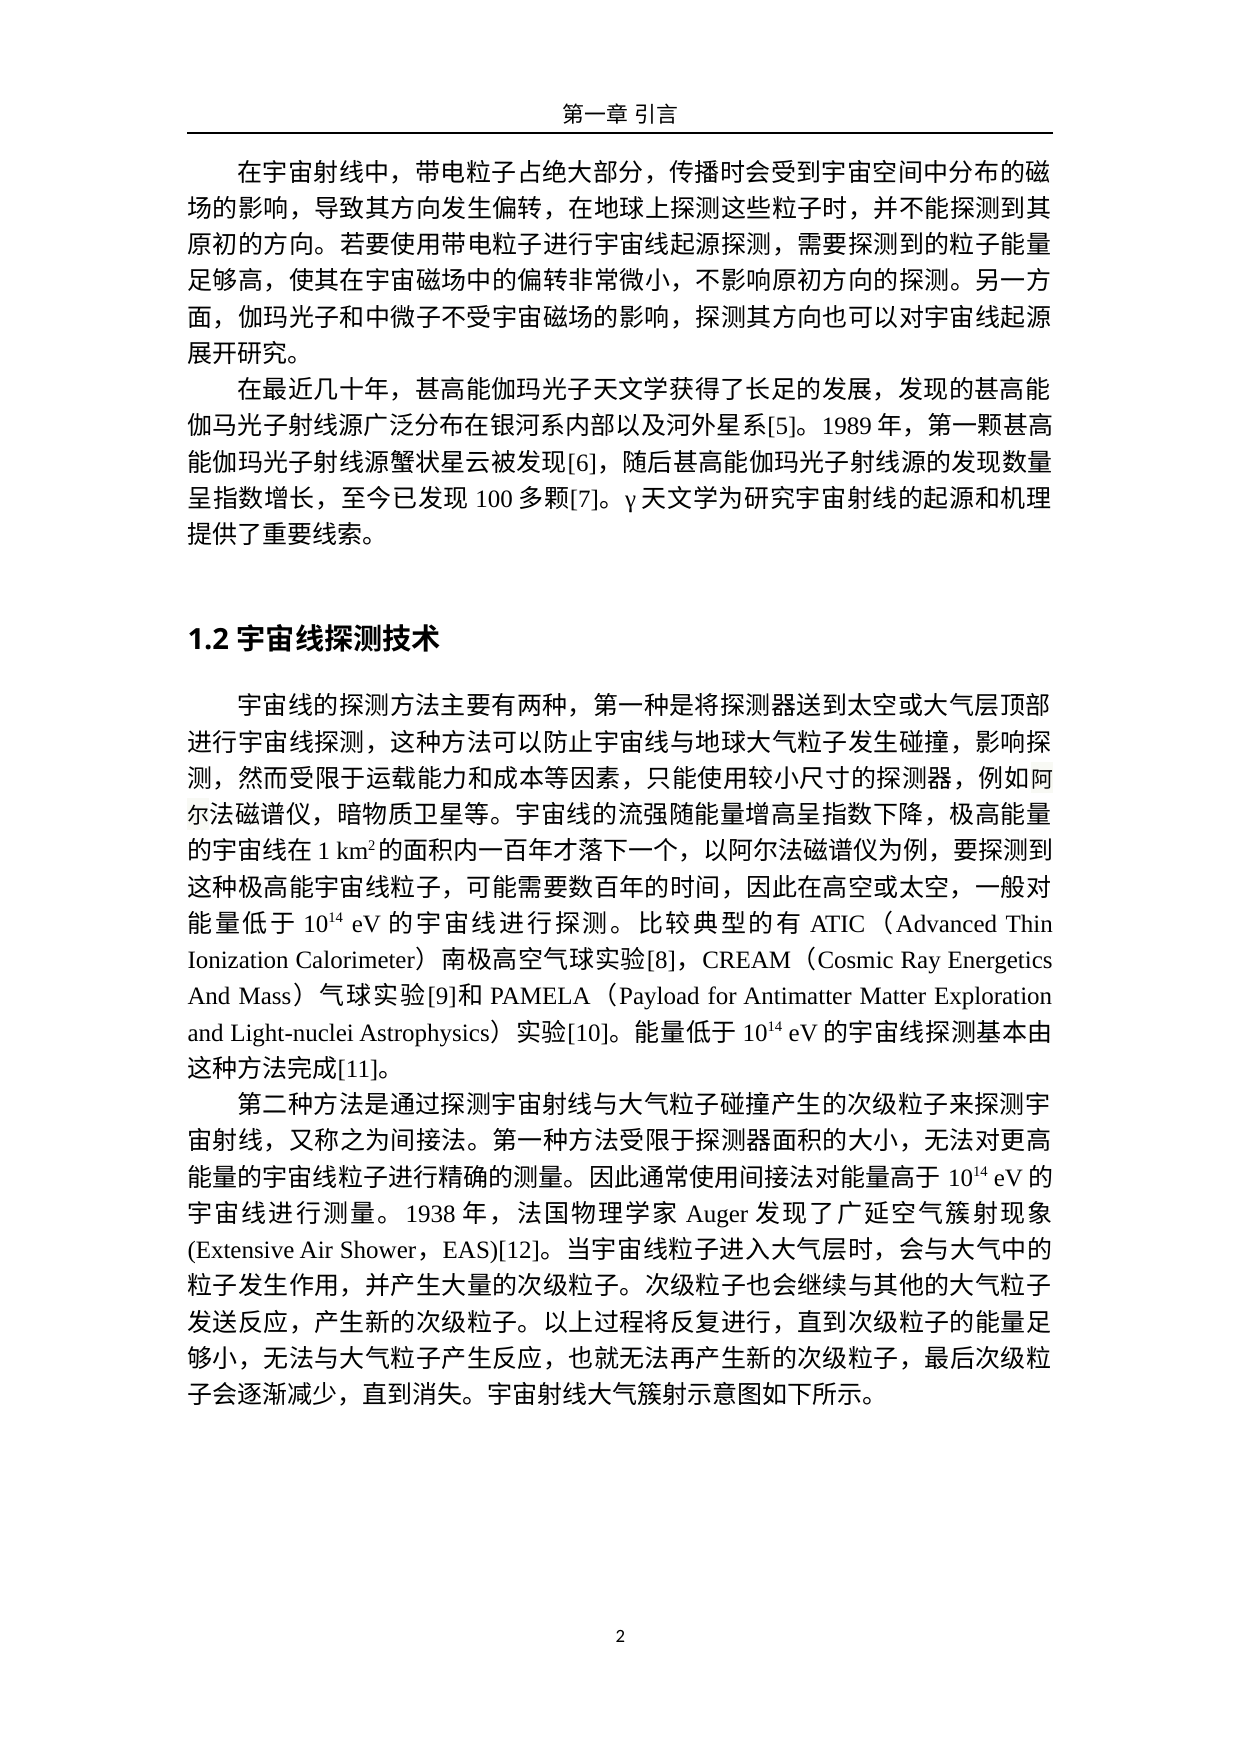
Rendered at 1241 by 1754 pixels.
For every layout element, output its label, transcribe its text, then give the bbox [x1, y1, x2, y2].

text 在最近几十年，甚高能伽玛光子天文学获得了长足的发展，发现的甚高能伽马光子射线源广泛分布在银河系内部以及河外星系[5]。1989年，第一颗甚高能伽玛光子射线源蟹状星云被发现[6]，随后甚高能伽玛光子射线源的发现数量呈指数增长，至今已发现100多颗[7]。γ天文学为研究宇宙射线的起源和机理提供了重要线索。 [187, 369, 1053, 551]
text 在宇宙射线中，带电粒子占绝大部分，传播时会受到宇宙空间中分布的磁场的影响，导致其方向发生偏转，在地球上探测这些粒子时，并不能探测到其原初的方向。若要使用带电粒子进行宇宙线起源探测，需要探测到的粒子能量足够高，使其在宇宙磁场中的偏转非常微小，不影响原初方向的探测。另一方面，伽玛光子和中微子不受宇宙磁场的影响，探测其方向也可以对宇宙线起源展开研究。 [187, 152, 1053, 369]
title 1.2 宇宙线探测技术 [187, 601, 1053, 673]
text 宇宙线的探测方法主要有两种，第一种是将探测器送到太空或大气层顶部进行宇宙线探测，这种方法可以防止宇宙线与地球大气粒子发生碰撞，影响探测，然而受限于运载能力和成本等因素，只能使用较小尺寸的探测器，例如阿尔法磁谱仪，暗物质卫星等。宇宙线的流强随能量增高呈指数下降，极高能量的宇宙线在1 km2的面积内一百年才落下一个，以阿尔法磁谱仪为例，要探测到这种极高能宇宙线粒子，可能需要数百年的时间，因此在高空或太空，一般对能量低于1014 eV的宇宙线进行探测。比较典型的有ATIC（Advanced Thin Ionization Calorimeter）南极高空气球实验[8]，CREAM（Cosmic Ray Energetics And Mass）气球实验[9]和PAMELA（Payload for Antimatter Matter Exploration and Light-nuclei Astrophysics）实验[10]。能量低于1014 eV的宇宙线探测基本由这种方法完成[11]。 [187, 686, 1053, 1084]
text 第二种方法是通过探测宇宙射线与大气粒子碰撞产生的次级粒子来探测宇宙射线，又称之为间接法。第一种方法受限于探测器面积的大小，无法对更高能量的宇宙线粒子进行精确的测量。因此通常使用间接法对能量高于1014 eV的宇宙线进行测量。1938年，法国物理学家Auger发现了广延空气簇射现象 (Extensive Air Shower，EAS)[12]。当宇宙线粒子进入大气层时，会与大气中的粒子发生作用，并产生大量的次级粒子。次级粒子也会继续与其他的大气粒子发送反应，产生新的次级粒子。以上过程将反复进行，直到次级粒子的能量足够小，无法与大气粒子产生反应，也就无法再产生新的次级粒子，最后次级粒子会逐渐减少，直到消失。宇宙射线大气簇射示意图如下所示。 [187, 1084, 1053, 1411]
